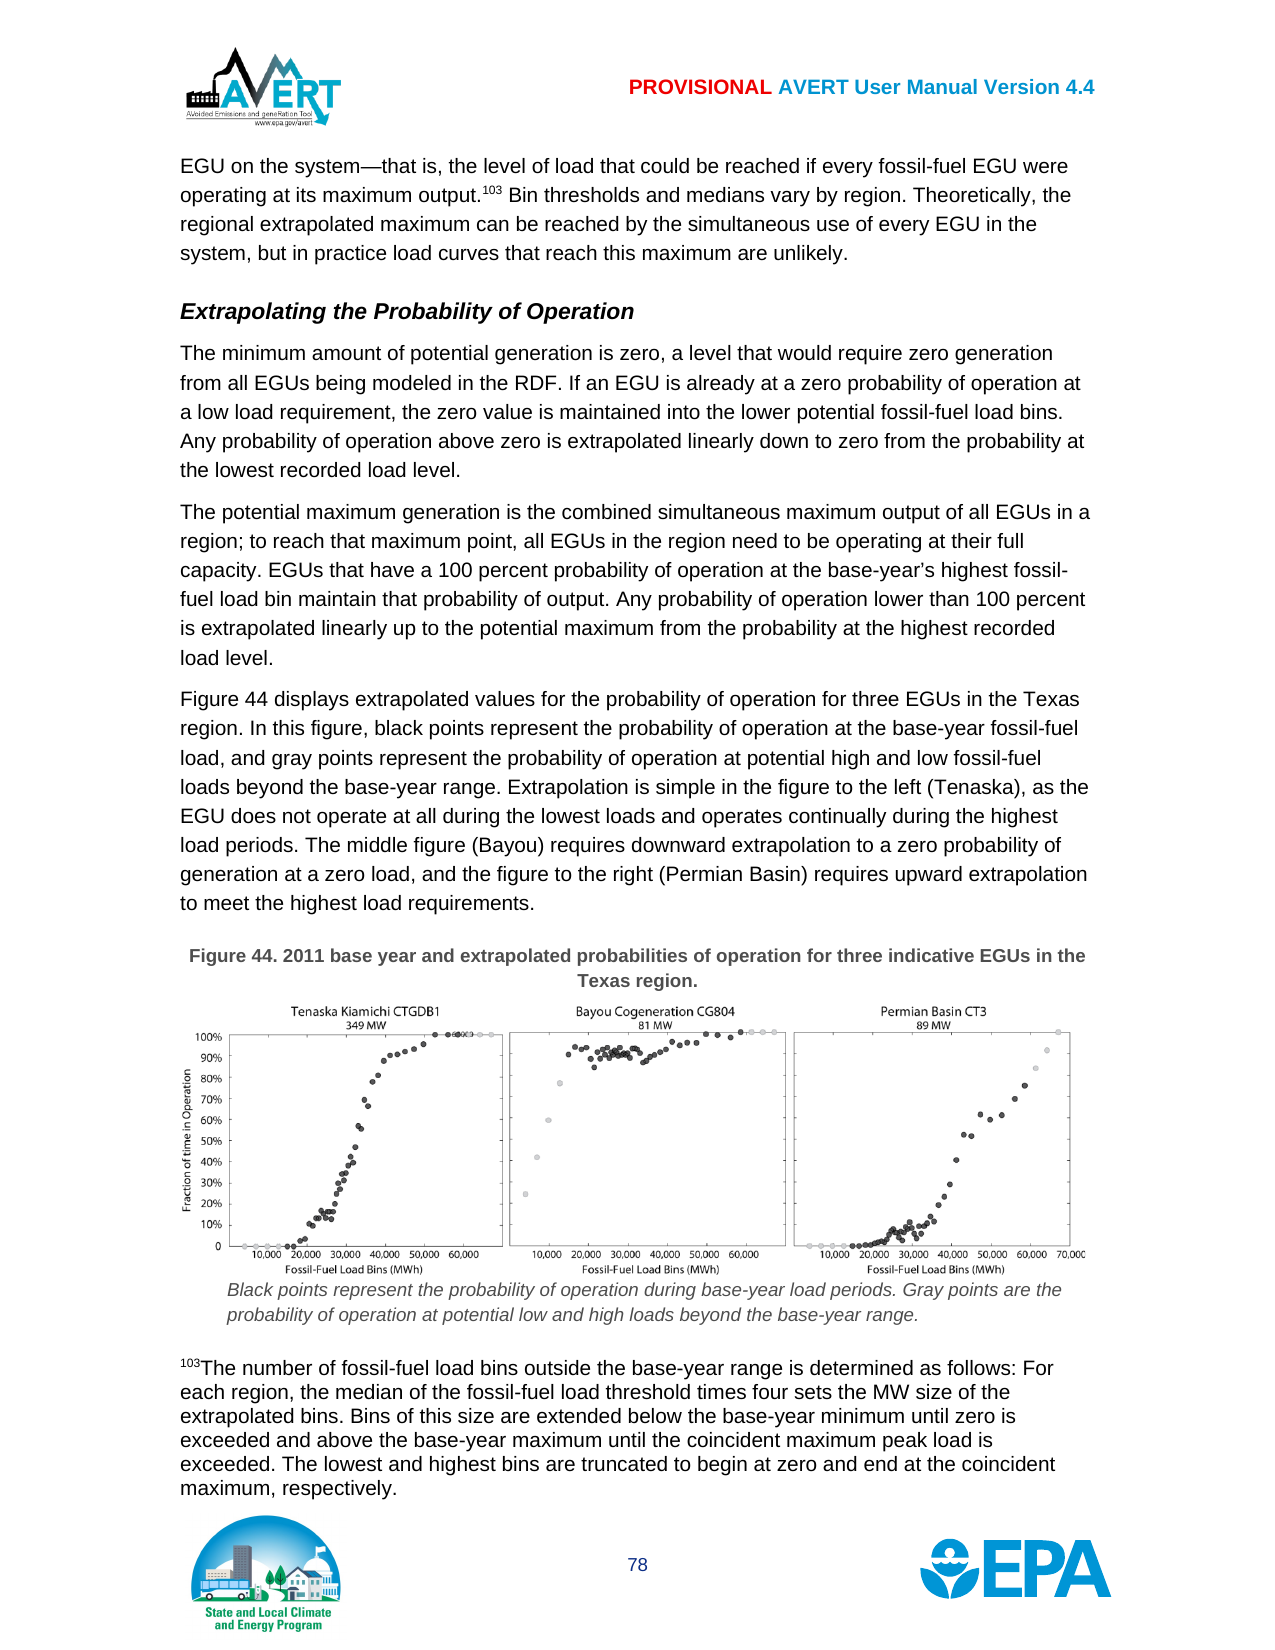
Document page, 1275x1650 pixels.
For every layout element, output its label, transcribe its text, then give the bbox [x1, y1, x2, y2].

subtitle Extrapolating the Probability of Operation [180, 296, 1095, 325]
text Figure 44. 2011 base year and extrapolated probabilities of operation for three indicative EGUs in the Texas region. [180, 942, 1095, 992]
text Black points represent the probability of operation during base-year load periods. Gray points are the probability of operation at potential low and high loads beyond the base-year range. [227, 1276, 1095, 1326]
picture [180, 40, 347, 131]
picture [184, 1513, 348, 1640]
text Figure 44 displays extrapolated values for the probability of operation for three EGUs in the Texas region. In this figure, black points represent the probability of operation at the base-year fossil-fuel load, and gray points represent the probability of operation at potential high and low fossil-fuel loads beyond the base-year range. Extrapolation is simple in the figure to the left (Tenaska), as the EGU does not operate at all during the lowest loads and operates continually during the highest load periods. The middle figure (Bayou) requires downward extrapolation to a zero probability of generation at a zero load, and the figure to the right (Permian Basin) requires upward extrapolation to meet the highest load requirements. [180, 683, 1095, 917]
picture [180, 1004, 1086, 1276]
text The potential maximum generation is the combined simultaneous maximum output of all EGUs in a region; to reach that maximum point, all EGUs in the region need to be operating at their full capacity. EGUs that have a 100 percent probability of operation at the base-year’s highest fossil-fuel load bin maintain that probability of output. Any probability of operation lower than 100 percent is extrapolated linearly up to the potential maximum from the probability at the highest recorded load level. [180, 496, 1095, 671]
text The minimum amount of potential generation is zero, a level that would require zero generation from all EGUs being modeled in the RDF. If an EGU is already at a zero probability of operation at a low load requirement, the zero value is maintained into the lower potential fossil-fuel load bins. Any probability of operation above zero is extrapolated linearly down to zero from the probability at the lowest recorded load level. [180, 337, 1095, 483]
